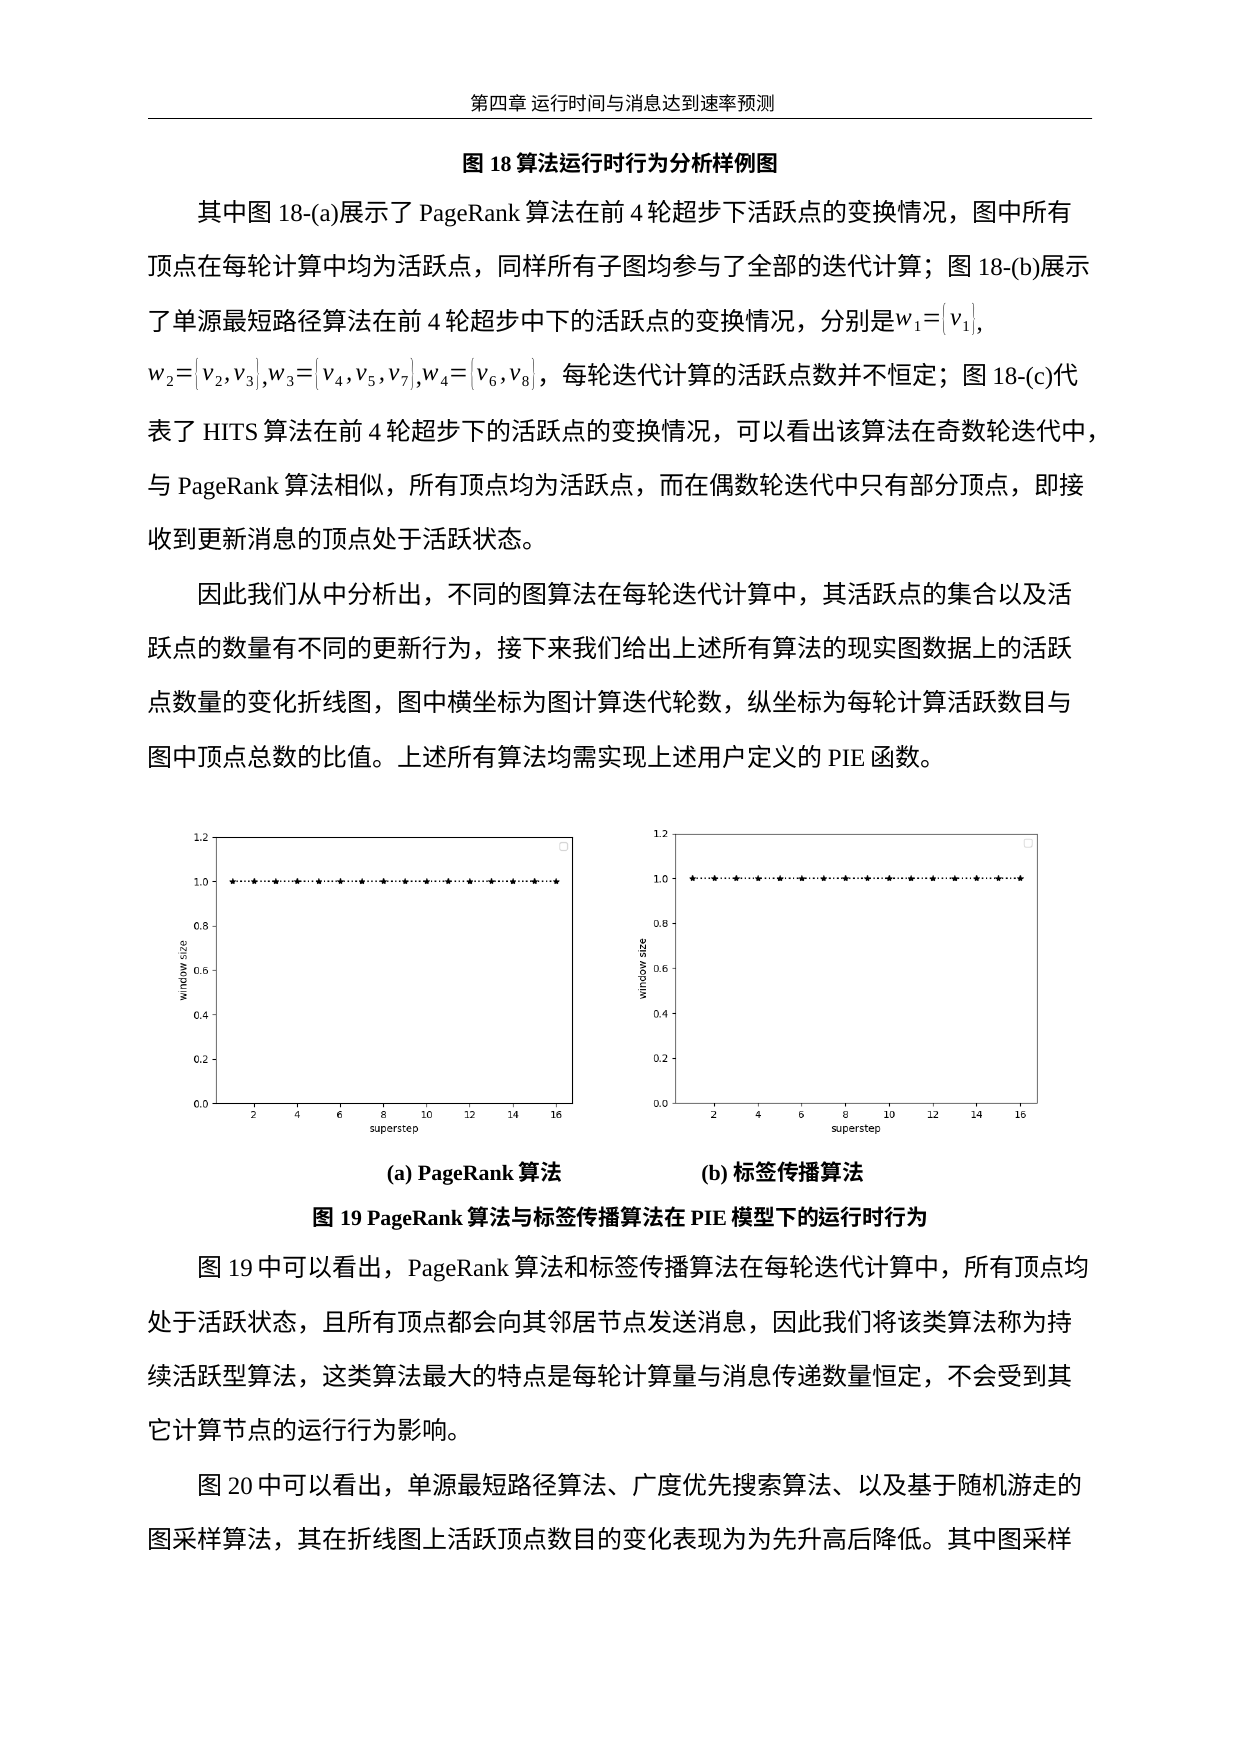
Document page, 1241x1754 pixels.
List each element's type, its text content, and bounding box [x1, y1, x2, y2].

text 因此我们从中分析出，不同的图算法在每轮迭代计算中，其活跃点的集合以及活跃点的数量有不同的更新行为，接下来我们给出上述所有算法的现实图数据上的活跃点数量的变化折线图，图中横坐标为图计算迭代轮数，纵坐标为每轮计算活跃数目与图中顶点总数的比值。上述所有算法均需实现上述用户定义的PIE函数。 [148, 574, 1092, 773]
text 图19中可以看出，PageRank算法和标签传播算法在每轮迭代计算中，所有顶点均处于活跃状态，且所有顶点都会向其邻居节点发送消息，因此我们将该类算法称为持续活跃型算法，这类算法最大的特点是每轮计算量与消息传递数量恒定，不会受到其它计算节点的运行行为影响。 [148, 1248, 1092, 1447]
picture [158, 791, 1083, 1141]
text 图 19 PageRank算法与标签传播算法在PIE模型下的运行时行为 [148, 1202, 1092, 1232]
text 其中图18-(a)展示了PageRank算法在前4轮超步下活跃点的变换情况，图中所有顶点在每轮计算中均为活跃点，同样所有子图均参与了全部的迭代计算；图18-(b)展示了单源最短路径算法在前4轮超步中下的活跃点的变换情况，分别是,,,，每轮迭代计算的活跃点数并不恒定；图18-(c)代表了HITS算法在前4轮超步下的活跃点的变换情况，可以看出该算法在奇数轮迭代中，与PageRank算法相似，所有顶点均为活跃点，而在偶数轮迭代中只有部分顶点，即接收到更新消息的顶点处于活跃状态。 [148, 192, 1092, 556]
text (a) PageRank算法 (b) 标签传播算法 [148, 1154, 1092, 1186]
text 图 18算法运行时行为分析样例图 [148, 148, 1092, 177]
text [148, 1465, 1092, 1556]
